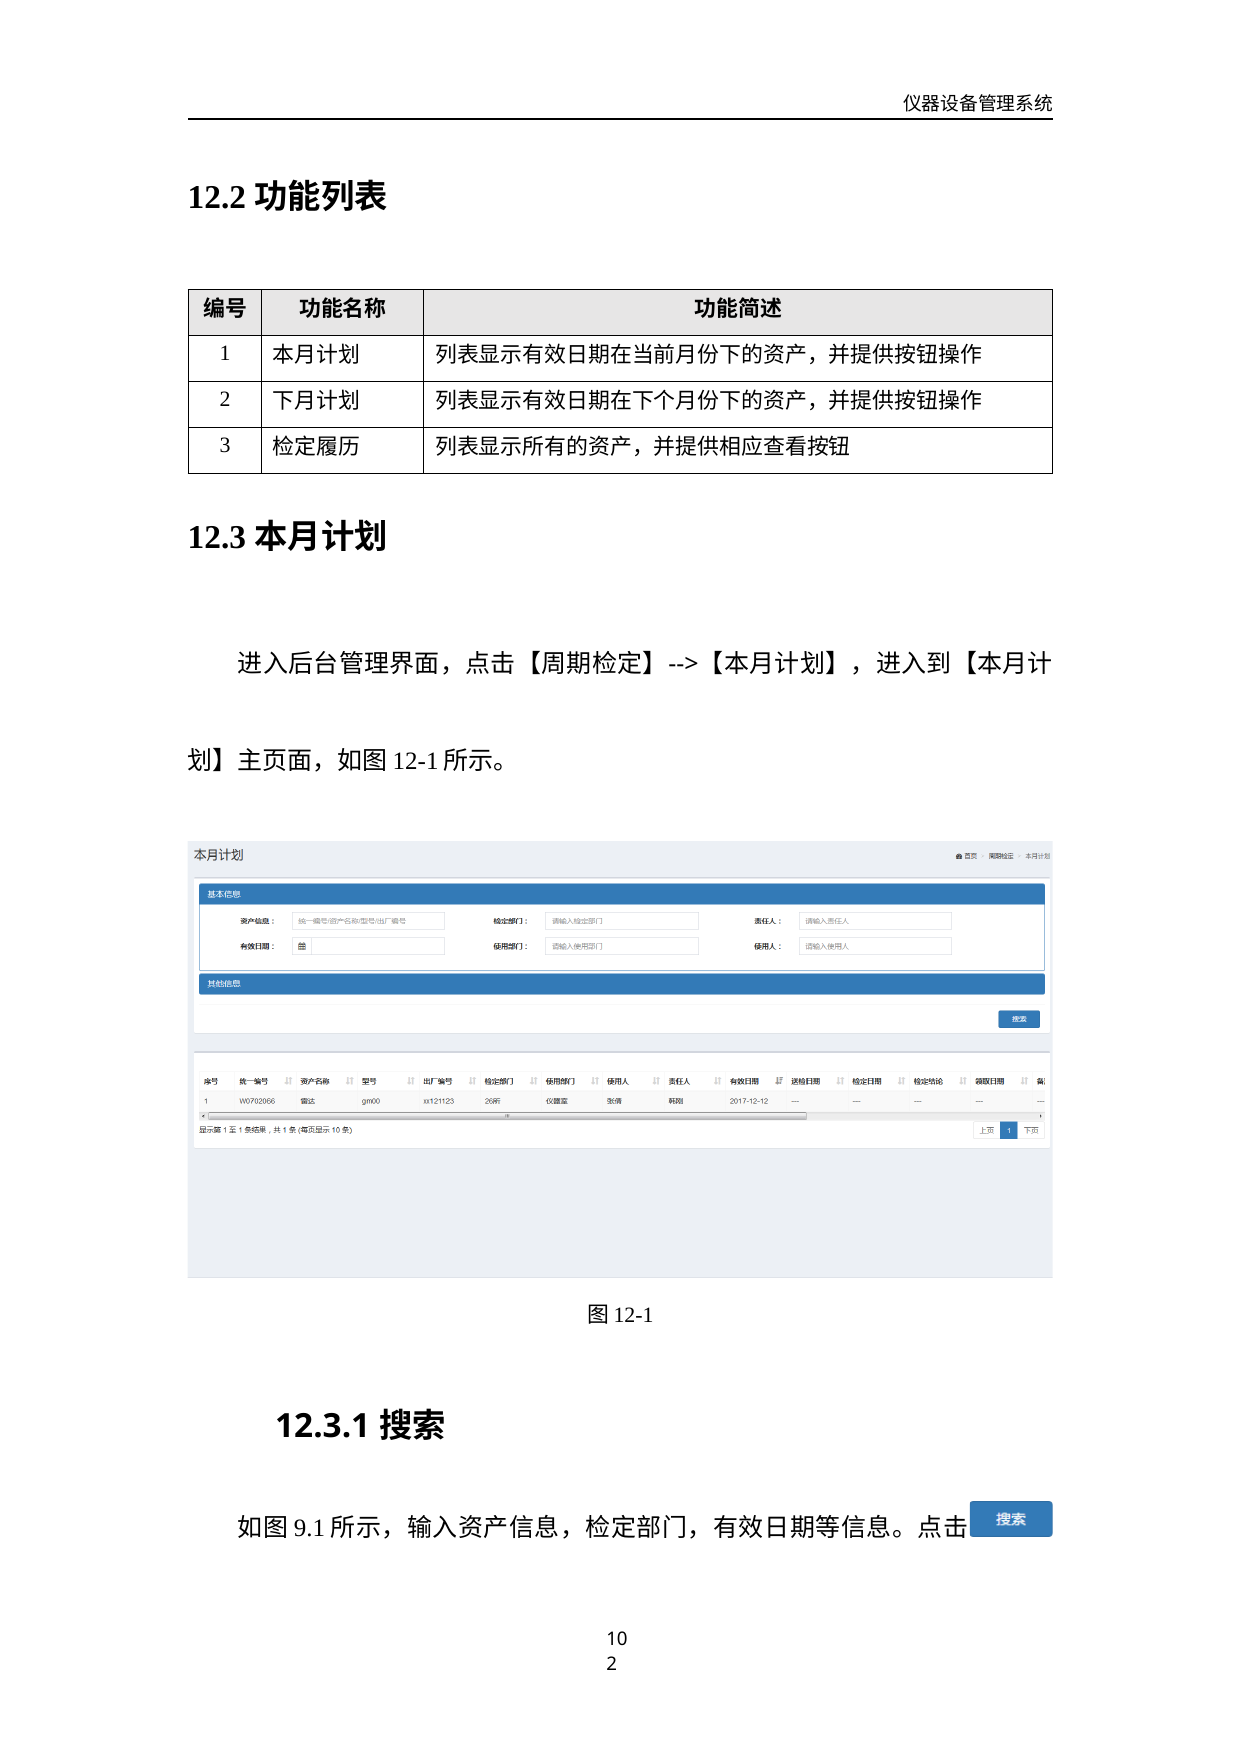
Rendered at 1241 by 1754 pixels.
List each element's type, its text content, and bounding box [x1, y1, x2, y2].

table_cell 1 [189, 336, 261, 381]
subtitle 12.3 本月计划 [187, 501, 1053, 566]
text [187, 1490, 1053, 1555]
text 图12-1 [187, 1297, 1053, 1329]
table_cell 本月计划 [262, 336, 423, 381]
subtitle 12.3.1 搜索 [275, 1390, 1053, 1455]
table_header 编号 [189, 290, 261, 335]
picture [969, 1501, 1053, 1537]
subtitle 12.2 功能列表 [187, 162, 1053, 227]
table_header 功能名称 [262, 290, 423, 335]
table_cell 列表显示有效日期在下个月份下的资产，并提供按钮操作 [424, 382, 1052, 427]
picture [187, 841, 1053, 1279]
table_cell 列表显示所有的资产，并提供相应查看按钮 [424, 428, 1052, 473]
text 进入后台管理界面，点击【周期检定】-->【本月计划】，进入到【本月计划】主页面，如图12-1所示。 [187, 629, 1053, 791]
table_cell 2 [189, 382, 261, 427]
table_cell 列表显示有效日期在当前月份下的资产，并提供按钮操作 [424, 336, 1052, 381]
table_cell 3 [189, 428, 261, 473]
table_header 功能简述 [424, 290, 1052, 335]
table_cell 下月计划 [262, 382, 423, 427]
table_cell 检定履历 [262, 428, 423, 473]
